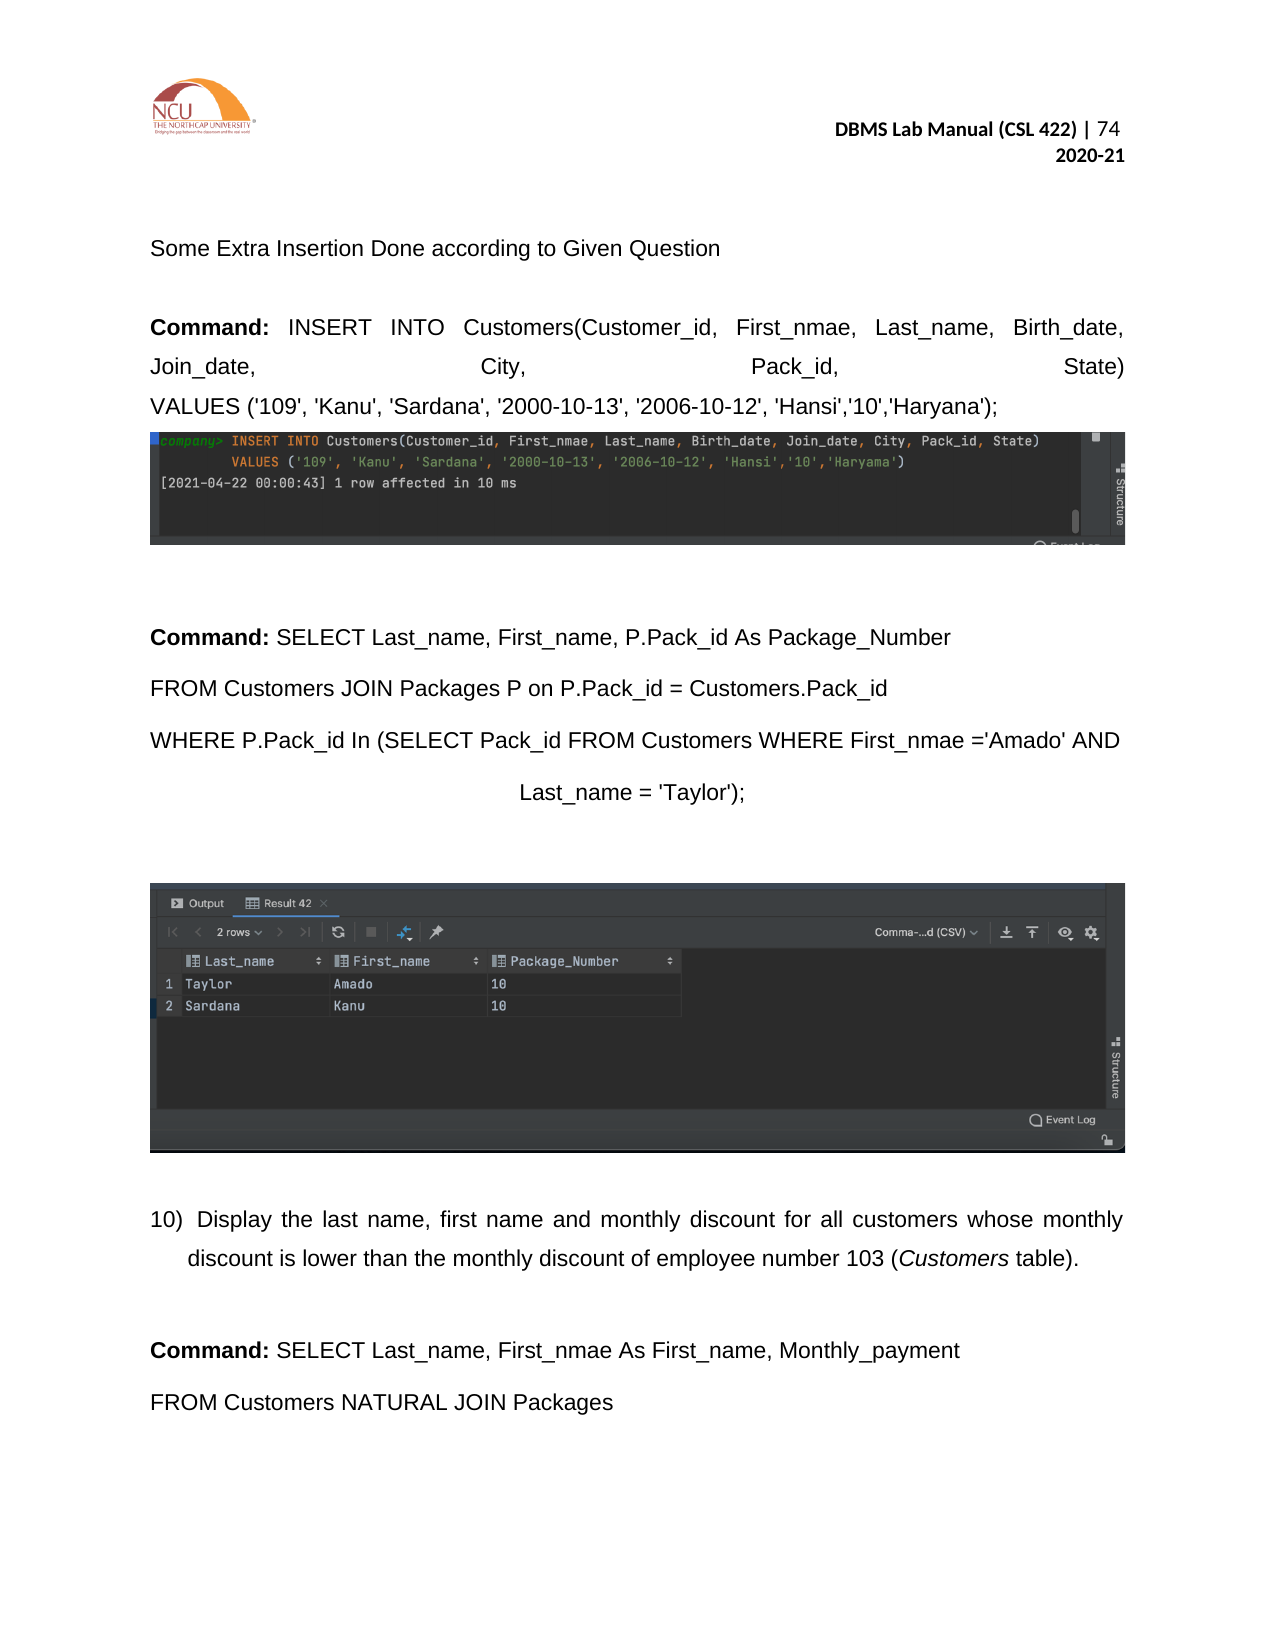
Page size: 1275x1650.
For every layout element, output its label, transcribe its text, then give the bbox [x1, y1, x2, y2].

list Display the last name, first name and monthly discount for all customers whose monthly discount is lower than the monthly discount of employee number 103 (Customers table). [150, 1206, 1124, 1272]
picture [150, 432, 1125, 545]
picture [150, 75, 257, 136]
picture [150, 883, 1125, 1153]
text Last_name = 'Taylor'); [150, 779, 1124, 806]
text Command: SELECT Last_name, First_nmae As First_name, Monthly_payment [150, 1337, 1124, 1363]
text Some Extra Insertion Done according to Given Question [150, 235, 1124, 261]
text FROM Customers NATURAL JOIN Packages [150, 1389, 1124, 1415]
text FROM Customers JOIN Packages P on P.Pack_id = Customers.Pack_id [150, 675, 1124, 702]
text Command: SELECT Last_name, First_name, P.Pack_id As Package_Number [150, 623, 1124, 650]
text Command: INSERT INTO Customers(Customer_id, First_nmae, Last_name, Birth_date, Join_date, City, Pack_id, State) VALUES ('109', 'Kanu', 'Sardana', '2000-10-13', '2006-10-12', 'Hansi','10','Haryana'); [150, 314, 1124, 419]
text WHERE P.Pack_id In (SELECT Pack_id FROM Customers WHERE First_nmae ='Amado' AND [150, 727, 1124, 754]
